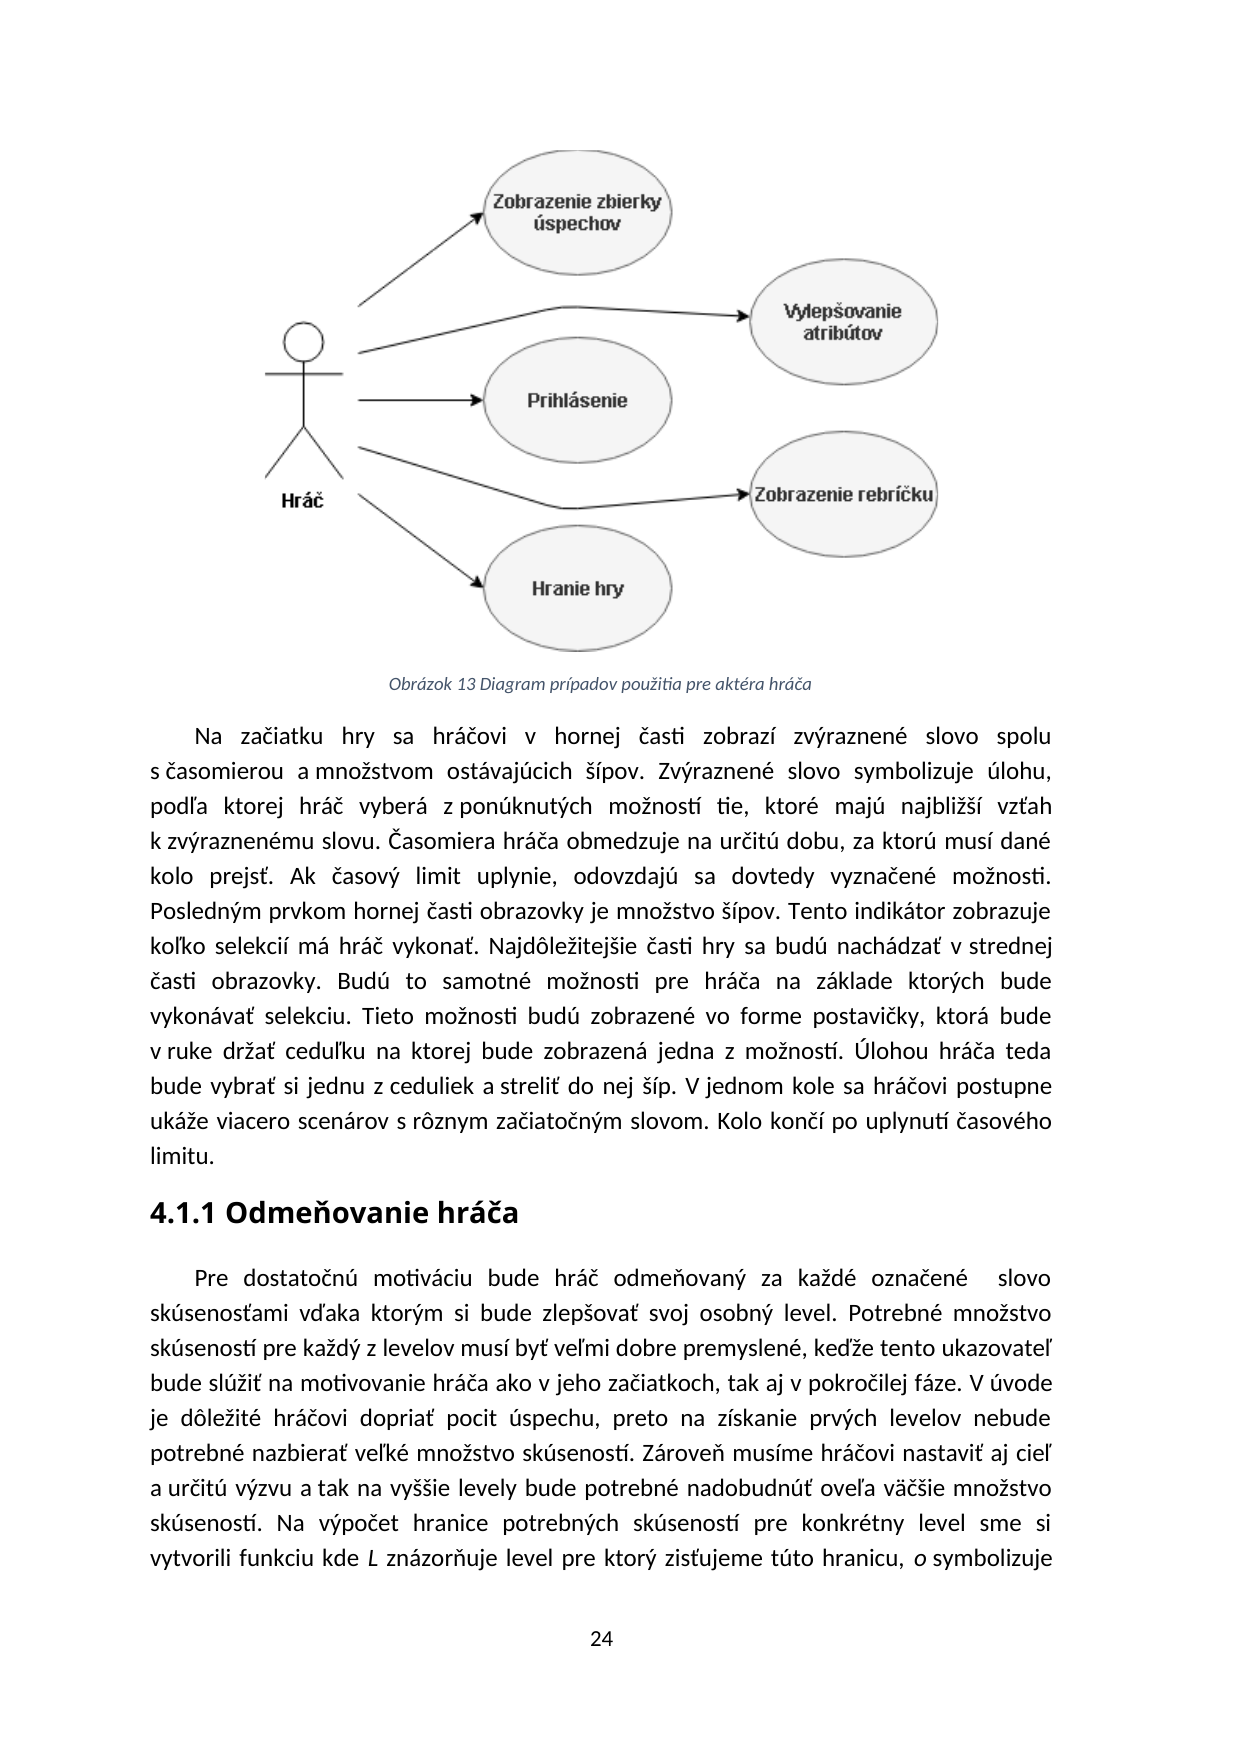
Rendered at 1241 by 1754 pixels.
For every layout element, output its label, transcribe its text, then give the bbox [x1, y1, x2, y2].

text Obrázok 13 Diagram prípadov použitia pre aktéra hráča [150, 672, 1053, 695]
picture [264, 150, 939, 652]
list Na začiatku hry sa hráčovi v hornej časti zobrazí zvýraznené slovo spolu s časomierou a množstvom ostávajúcich šípov. Zvýraznené slovo symbolizuje úlohu, podľa ktorej hráč vyberá z ponúknutých možností tie, ktoré majú najbližší vzťah k zvýraznenému slovu. Časomiera hráča obmedzuje na určitú dobu, za ktorú musí dané kolo prejsť. Ak časový limit uplynie, odovzdajú sa dovtedy vyznačené možnosti. Posledným prvkom hornej časti obrazovky je množstvo šípov. Tento indikátor zobrazuje koľko selekcií má hráč vykonať. Najdôležitejšie časti hry sa budú nachádzať v strednej časti obrazovky. Budú to samotné možnosti pre hráča na základe ktorých bude vykonávať selekciu. Tieto možnosti budú zobrazené vo forme postavičky, ktorá bude v ruke držať ceduľku na ktorej bude zobrazená jedna z možností. Úlohou hráča teda bude vybrať si jednu z ceduliek a streliť do nej šíp. V jednom kole sa hráčovi postupne ukáže viacero scenárov s rôznym začiatočným slovom. Kolo končí po uplynutí časového limitu. [150, 720, 1053, 1171]
subtitle Odmeňovanie hráča [150, 1192, 1053, 1232]
